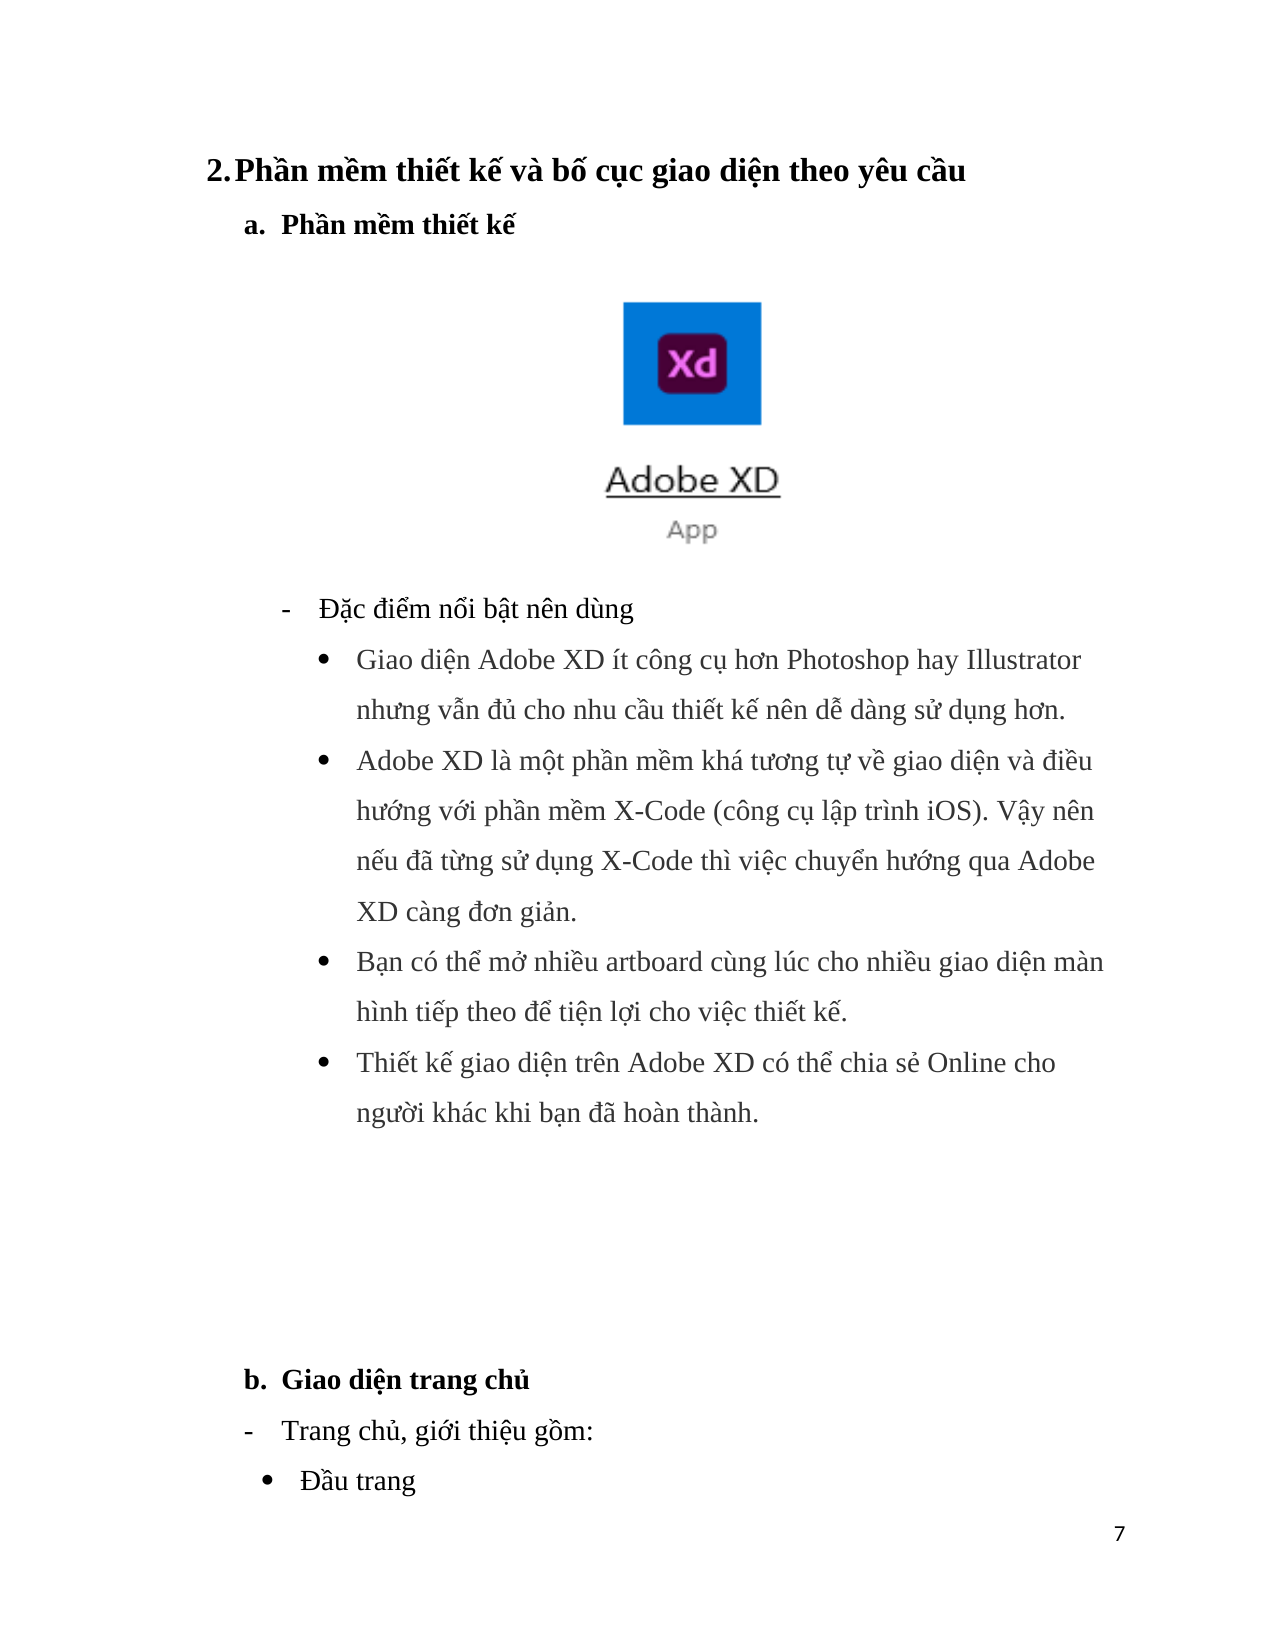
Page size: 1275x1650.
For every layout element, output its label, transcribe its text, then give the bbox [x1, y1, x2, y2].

list Phần mềm thiết kế và bố cục giao diện theo yêu cầu [206, 150, 1125, 188]
list Bạn có thể mở nhiều artboard cùng lúc cho nhiều giao diện màn hình tiếp theo để tiện lợi cho việc thiết kế. [319, 944, 1125, 1028]
list Thiết kế giao diện trên Adobe XD có thể chia sẻ Online cho người khác khi bạn đã hoàn thành. [319, 1045, 1125, 1129]
list Giao diện Adobe XD ít công cụ hơn Photoshop hay Illustrator nhưng vẫn đủ cho nhu cầu thiết kế nên dễ dàng sử dụng hơn. [319, 642, 1125, 726]
list Phần mềm thiết kế [244, 207, 1125, 241]
list Đặc điểm nổi bật nên dùng [281, 592, 1125, 625]
picture [525, 274, 876, 573]
list Adobe XD là một phần mềm khá tương tự về giao diện và điều hướng với phần mềm X-Code (công cụ lập trình iOS). Vậy nên nếu đã từng sử dụng X-Code thì việc chuyển hướng qua Adobe XD càng đơn giản. [319, 743, 1125, 927]
list Giao diện trang chủ [244, 1362, 1125, 1396]
list Trang chủ, giới thiệu gồm: [244, 1413, 1125, 1446]
list Đầu trang [262, 1463, 1125, 1497]
